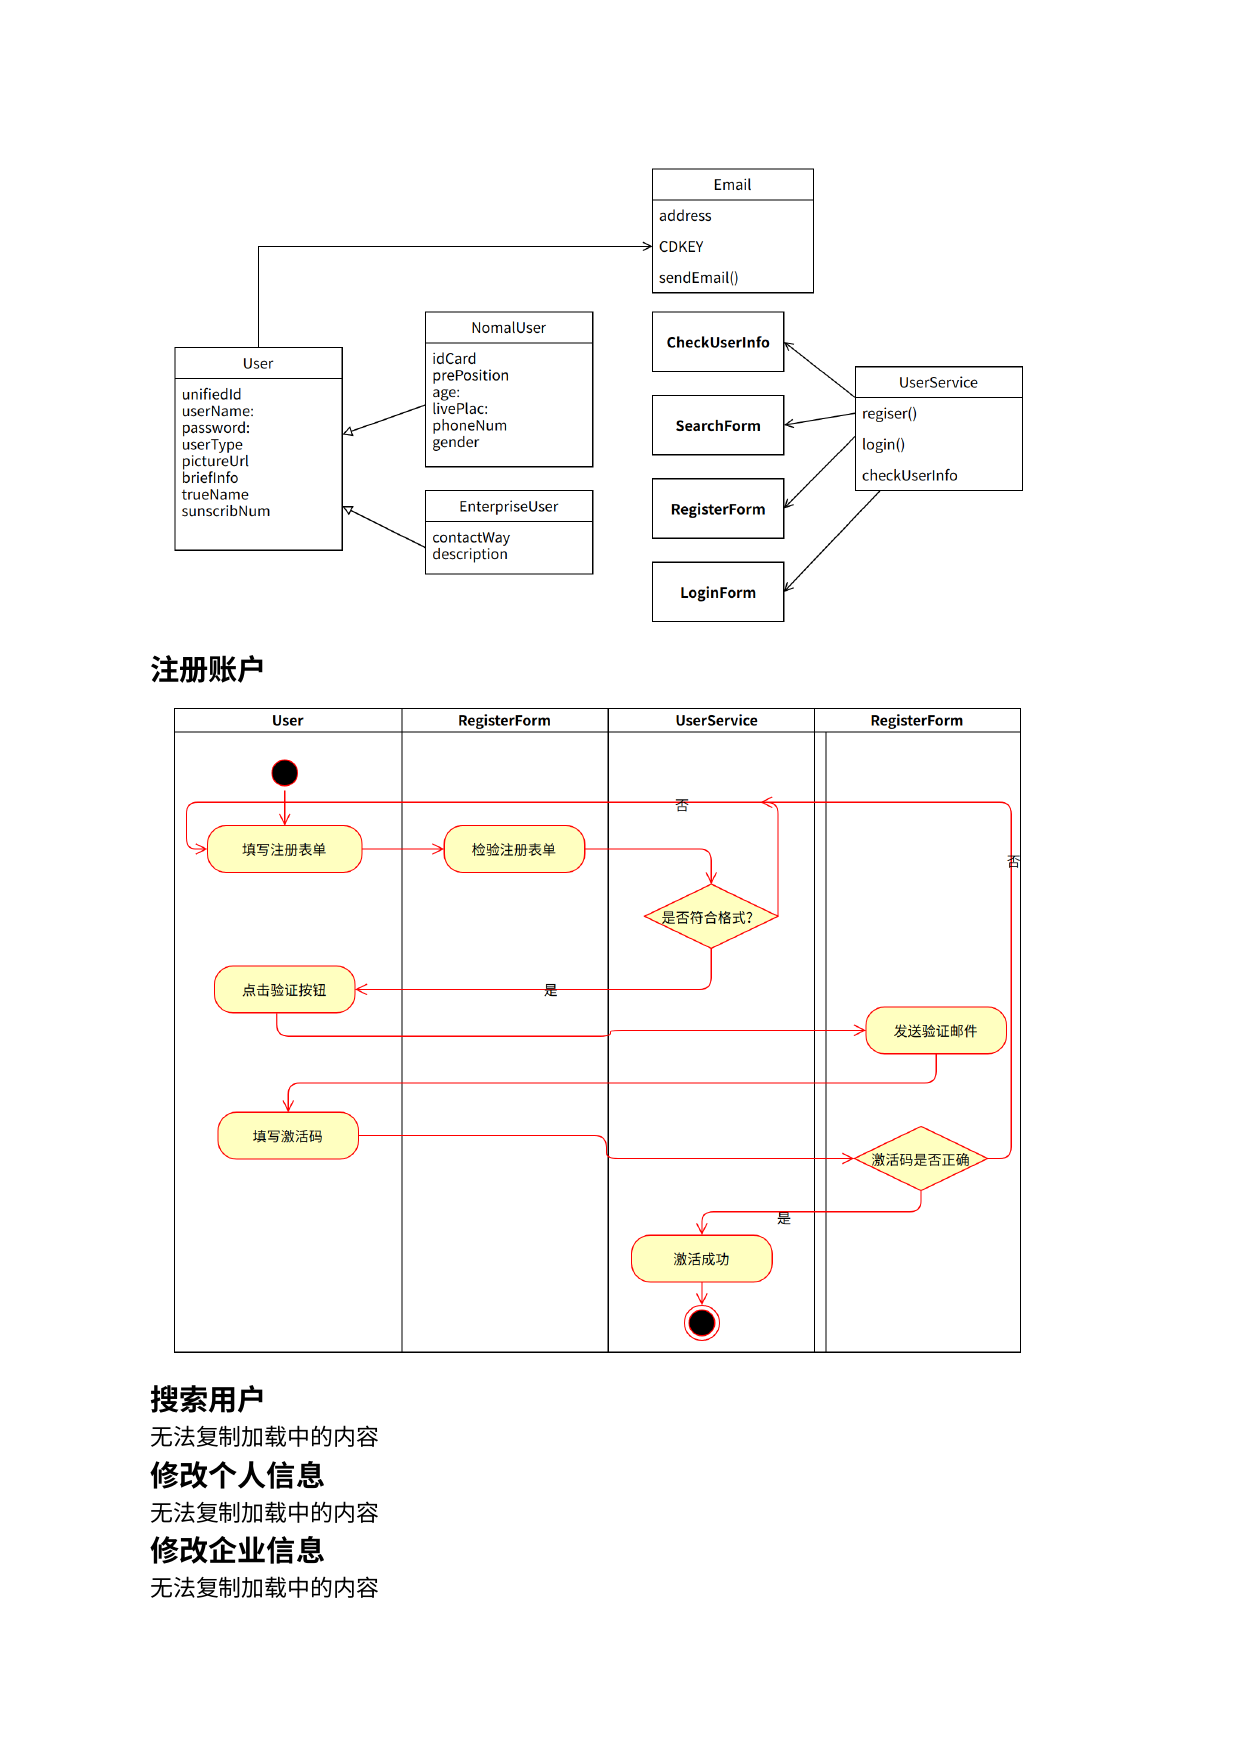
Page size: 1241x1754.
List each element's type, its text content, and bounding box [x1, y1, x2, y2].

picture [155, 150, 1042, 647]
text 无法复制加载中的内容 [150, 1494, 1090, 1528]
text 无法复制加载中的内容 [150, 1419, 1090, 1452]
picture [155, 689, 1042, 1377]
text 无法复制加载中的内容 [150, 1570, 1090, 1603]
